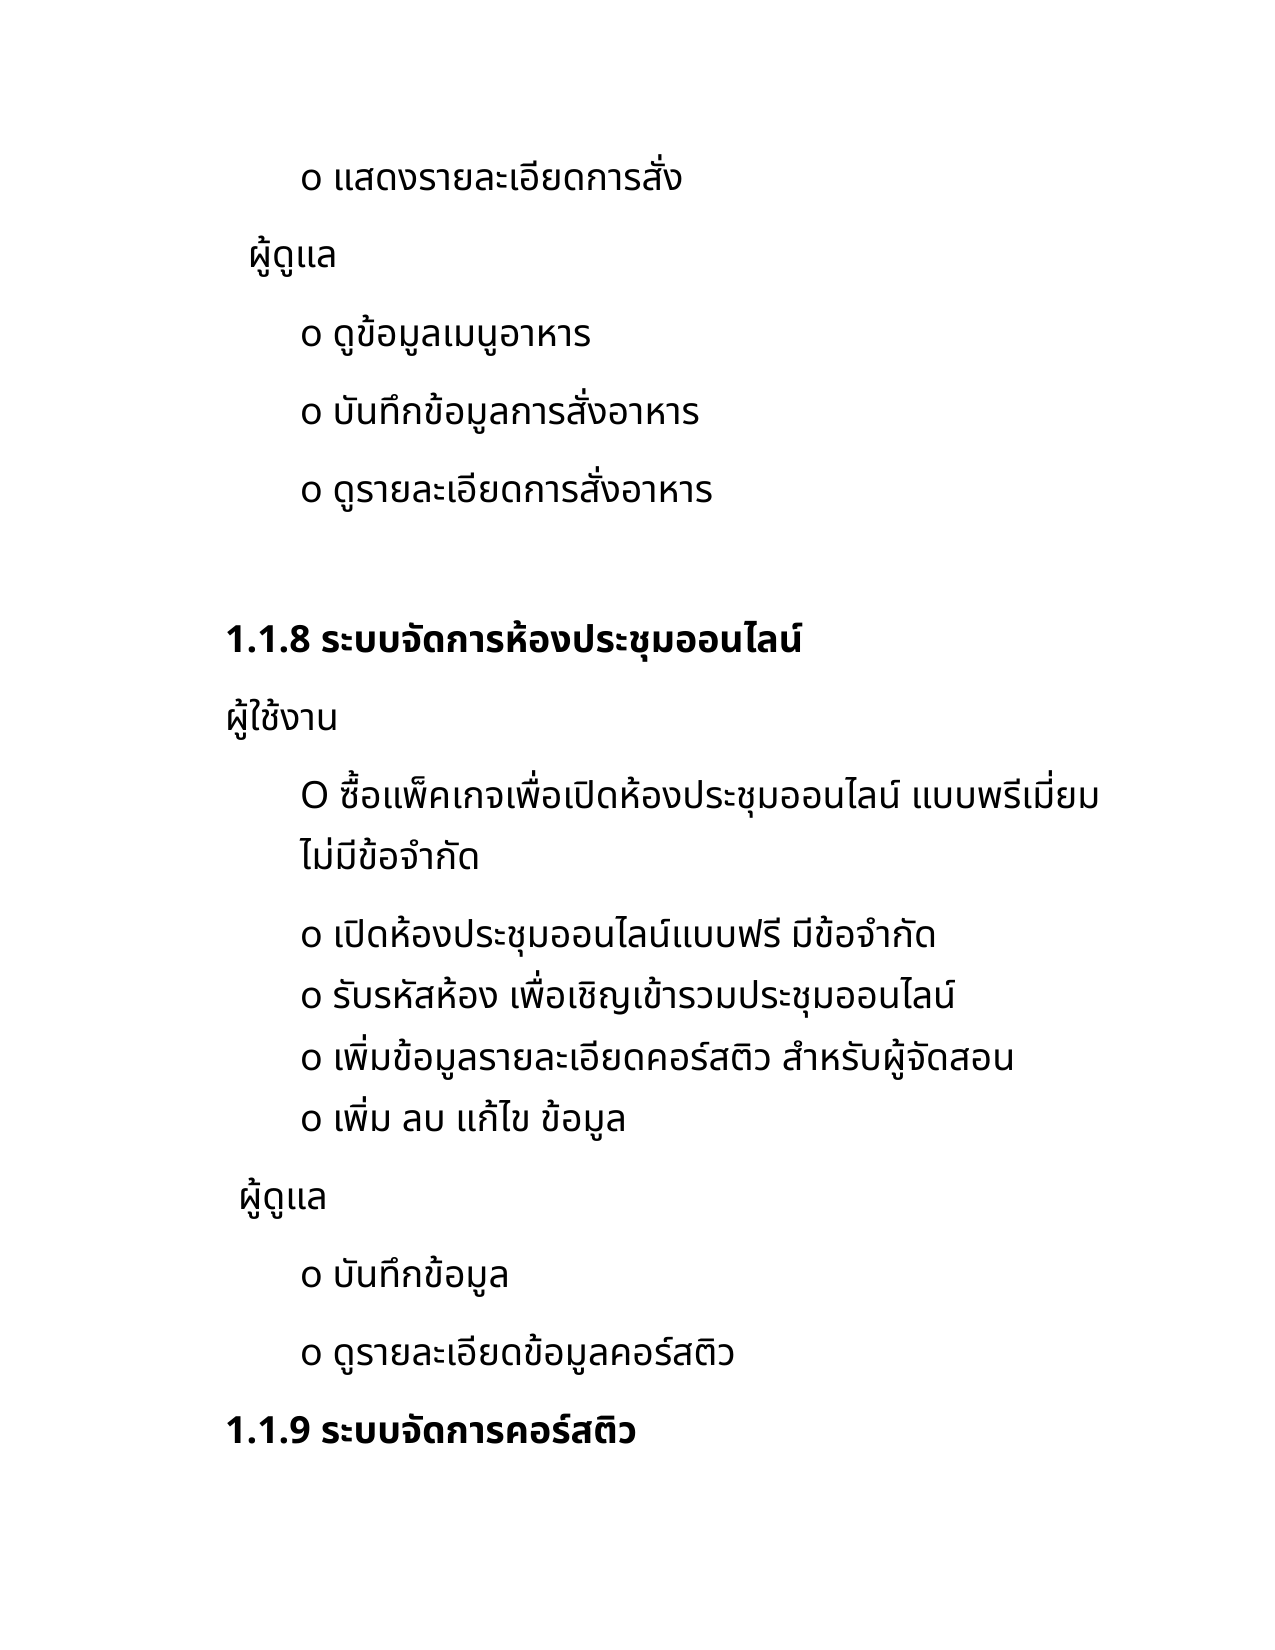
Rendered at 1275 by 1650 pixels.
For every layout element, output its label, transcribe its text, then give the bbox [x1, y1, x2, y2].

text ผู้ดูแล [150, 228, 1125, 285]
text ผู้ใช้งาน [225, 690, 1125, 747]
text o ดูรายละเอียดข้อมูลคอร์สติว [300, 1326, 1125, 1383]
text O ซื้อแพ็คเกจเพื่อเปิดห้องประชุมออนไลน์ แบบพรีเมี่ยม ไม่มีข้อจำกัด [300, 768, 1125, 886]
text 1.1.9 ระบบจัดการคอร์สติว [225, 1404, 1125, 1461]
text o แสดงรายละเอียดการสั่ง [300, 150, 1125, 207]
text o ดูรายละเอียดการสั่งอาหาร [300, 462, 1125, 519]
text 1.1.8 ระบบจัดการห้องประชุมออนไลน์ [225, 612, 1125, 669]
list o เพิ่มข้อมูลรายละเอียดคอร์สติว สำหรับผู้จัดสอน [300, 1030, 1125, 1087]
list o เปิดห้องประชุมออนไลน์แบบฟรี มีข้อจำกัด [300, 907, 1125, 964]
text o ดูข้อมูลเมนูอาหาร [300, 306, 1125, 363]
text o บันทึกข้อมูล [300, 1248, 1125, 1304]
list o รับรหัสห้อง เพื่อเชิญเข้ารวมประชุมออนไลน์ [300, 969, 1125, 1026]
list o เพิ่ม ลบ แก้ไข ข้อมูล [300, 1092, 1125, 1149]
text o บันทึกข้อมูลการสั่งอาหาร [300, 384, 1125, 441]
text ผู้ดูแล [150, 1170, 1125, 1226]
